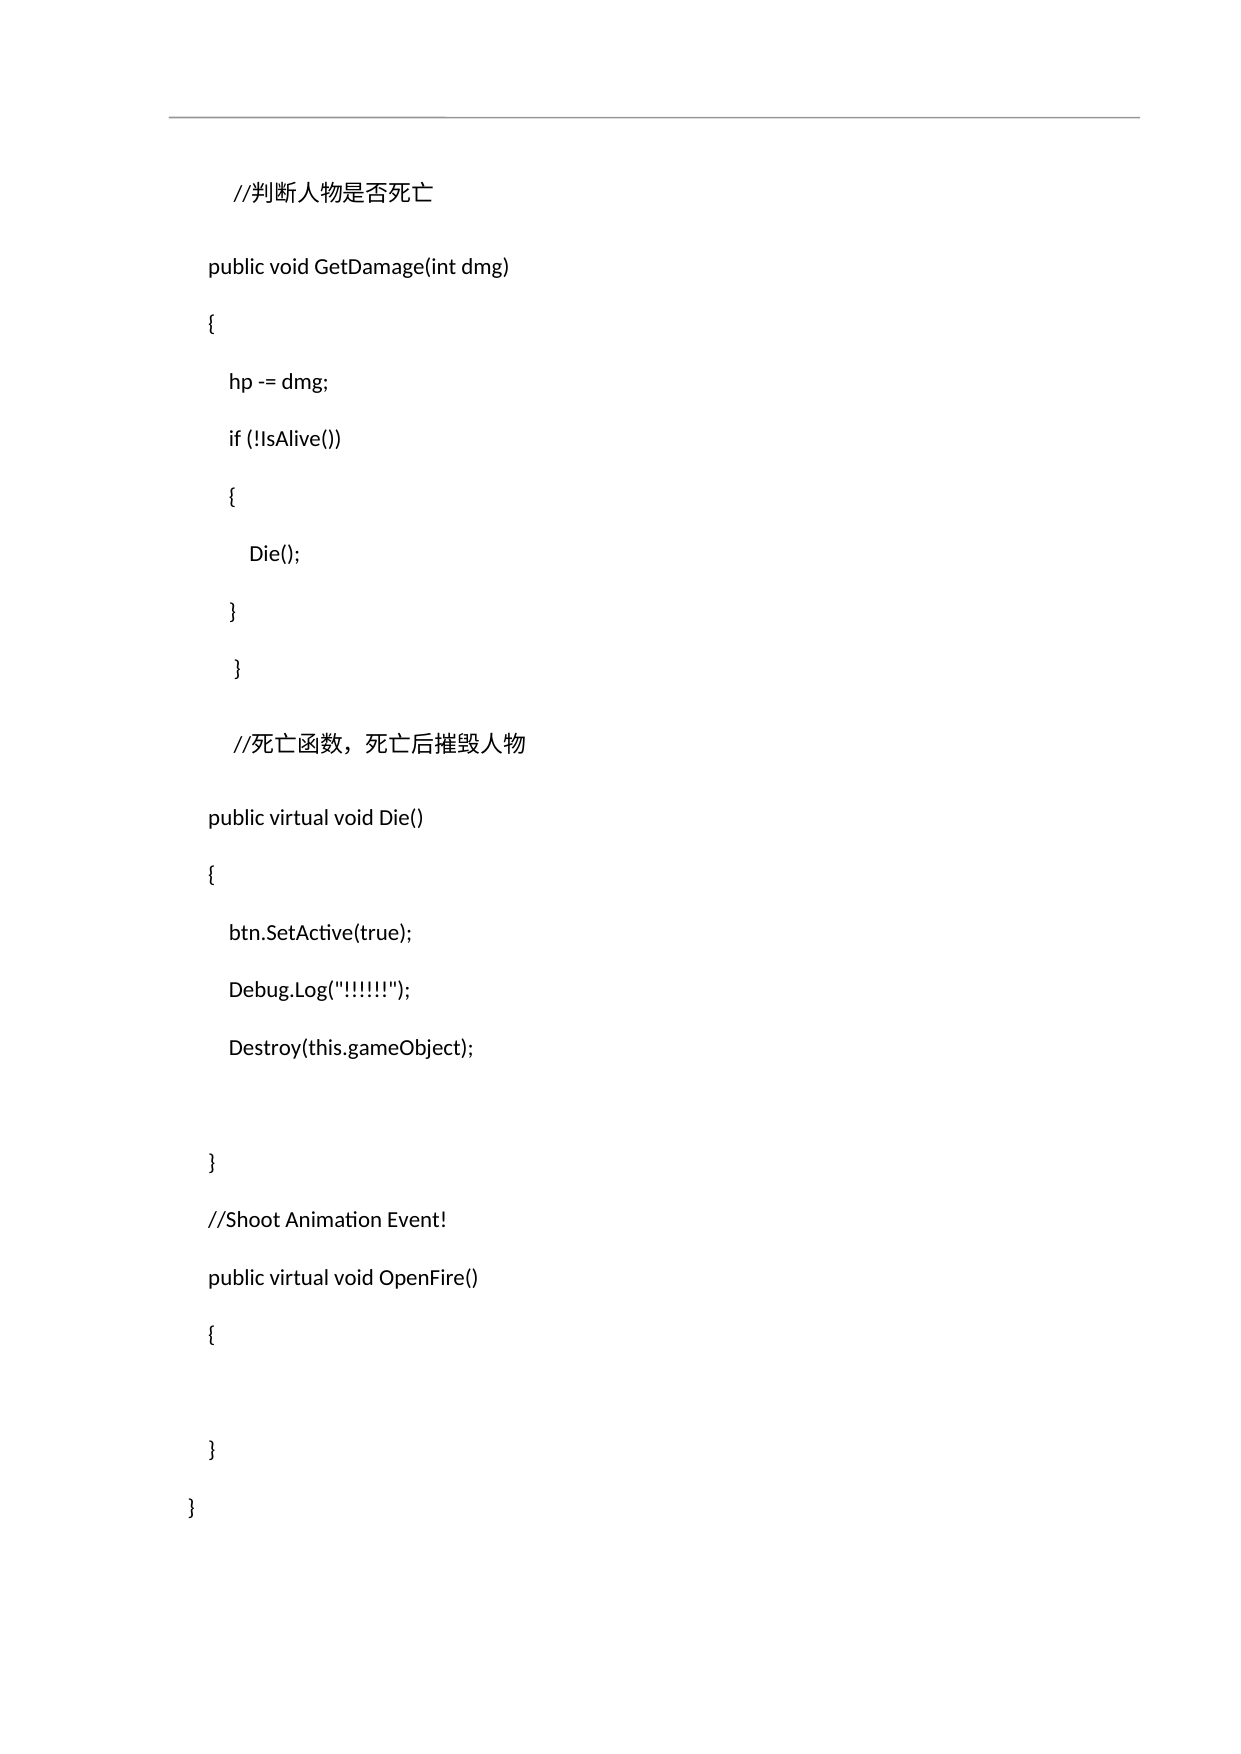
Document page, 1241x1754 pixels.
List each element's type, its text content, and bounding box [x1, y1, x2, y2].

text } [187, 1433, 1053, 1465]
text { [187, 1318, 1053, 1350]
text } [187, 1490, 1053, 1523]
text Debug.Log("!!!!!!"); [187, 973, 1053, 1005]
text Destroy(this.gameObject); [187, 1030, 1053, 1063]
text } [187, 1145, 1053, 1178]
text //Shoot Animation Event! [187, 1203, 1053, 1235]
text { [187, 480, 1053, 512]
text public void GetDamage(int dmg) [187, 250, 1053, 282]
text //判断人物是否死亡 [187, 159, 1053, 224]
text public virtual void OpenFire() [187, 1260, 1053, 1293]
text { [187, 307, 1053, 340]
text //死亡函数，死亡后摧毁人物 [187, 710, 1053, 775]
text public virtual void Die() [187, 800, 1053, 833]
text } [187, 652, 1053, 685]
text { [187, 858, 1053, 890]
text btn.SetActive(true); [187, 915, 1053, 948]
text } [187, 595, 1053, 627]
text Die(); [187, 537, 1053, 570]
text if (!IsAlive()) [187, 422, 1053, 455]
text hp -= dmg; [187, 365, 1053, 397]
